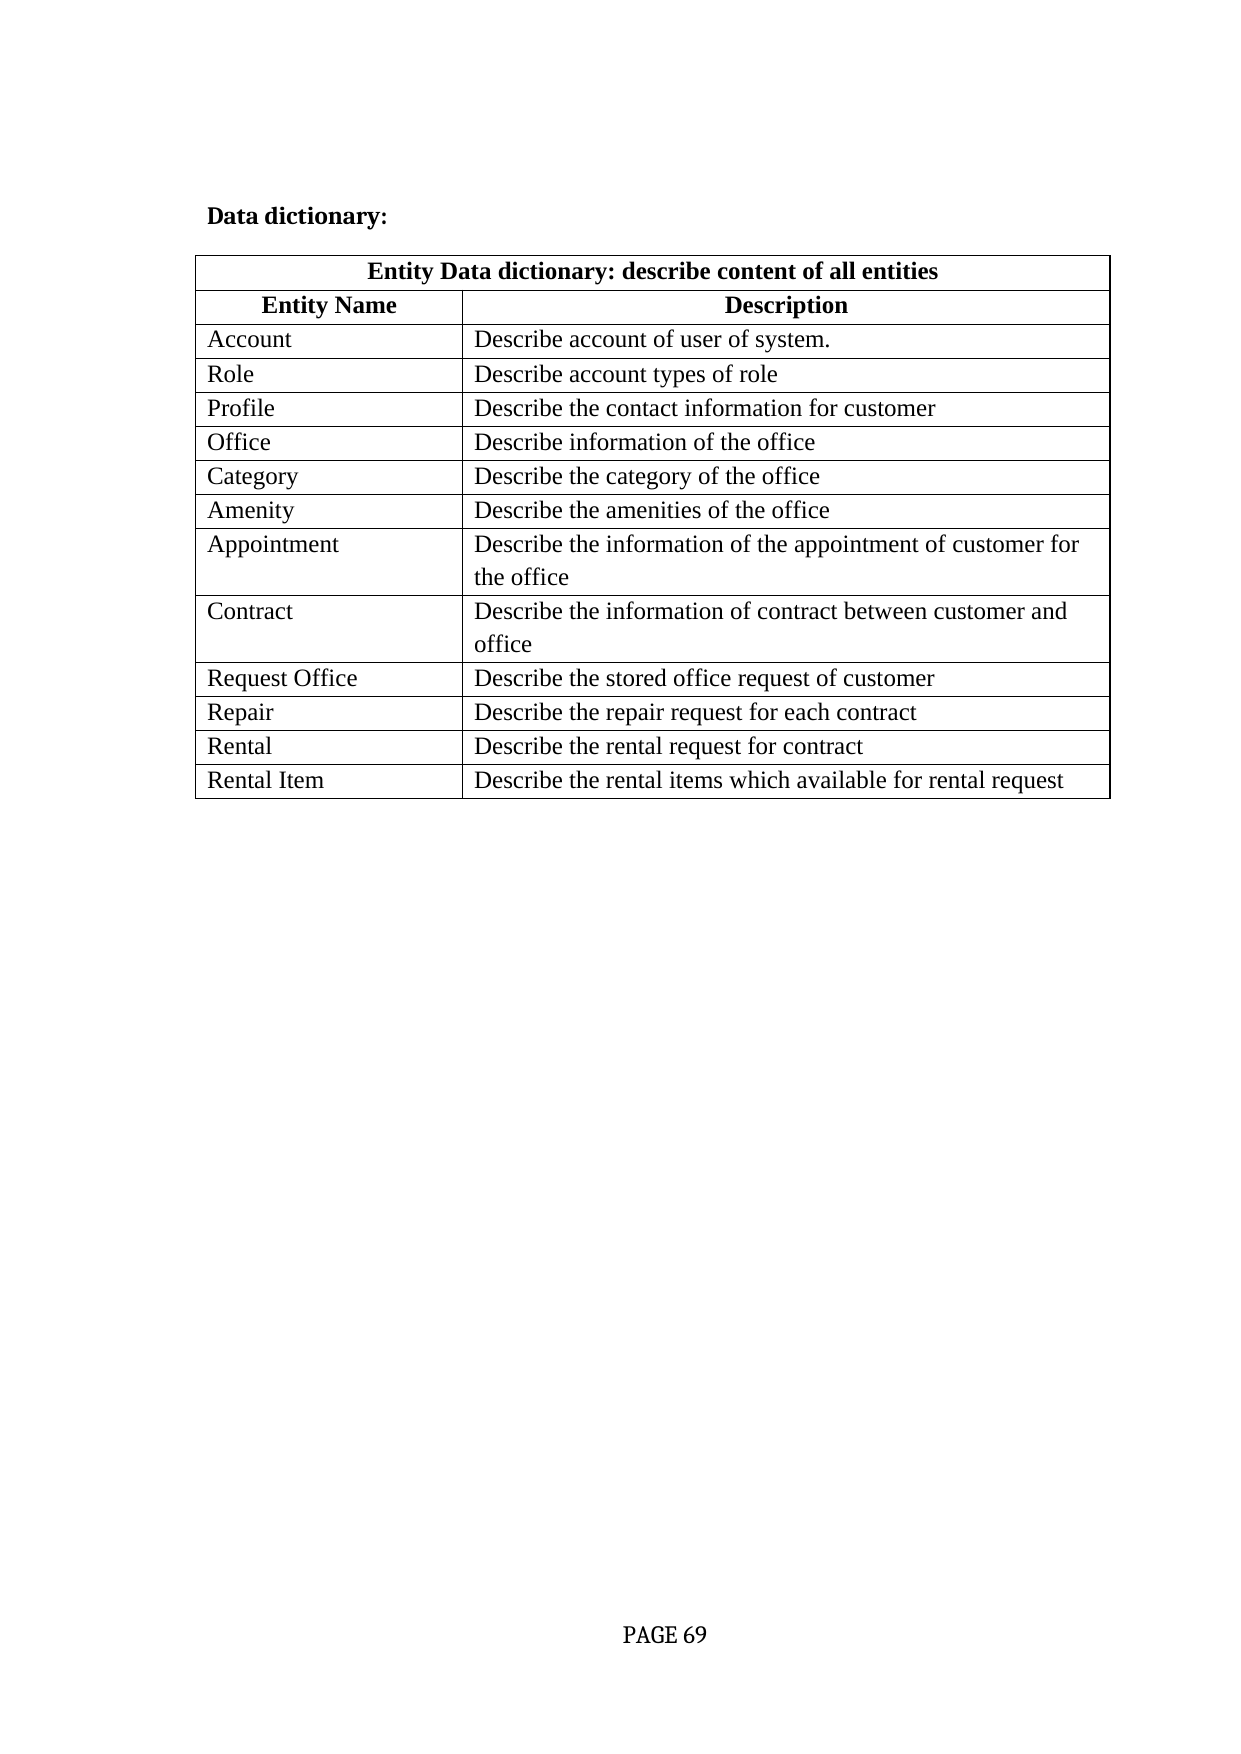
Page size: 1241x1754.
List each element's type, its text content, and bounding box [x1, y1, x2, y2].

table_cell Describe account of user of system. [463, 325, 1109, 358]
table_cell Profile [196, 393, 462, 426]
text Data dictionary: [207, 202, 1122, 230]
table_cell Rental Item [196, 765, 462, 798]
table_cell Appointment [196, 529, 462, 595]
table_cell Describe the information of contract between customer and office [463, 596, 1109, 662]
table_cell Request Office [196, 663, 462, 696]
table_cell Role [196, 359, 462, 392]
table_cell Describe account types of role [463, 359, 1109, 392]
table_cell Describe the category of the office [463, 461, 1109, 494]
table_cell Description [463, 291, 1109, 323]
table_cell Describe the information of the appointment of customer for the office [463, 529, 1109, 595]
table_cell Describe the contact information for customer [463, 393, 1109, 426]
table_cell Describe the rental items which available for rental request [463, 765, 1109, 798]
table_cell Account [196, 325, 462, 358]
table_cell Describe the stored office request of customer [463, 663, 1109, 696]
table_cell Office [196, 427, 462, 460]
table_cell Describe information of the office [463, 427, 1109, 460]
table_cell Contract [196, 596, 462, 662]
table_cell Describe the rental request for contract [463, 731, 1109, 764]
table_cell Rental [196, 731, 462, 764]
table_header Entity Data dictionary: describe content of all entities [196, 256, 1109, 289]
table_cell Describe the amenities of the office [463, 495, 1109, 528]
table_cell Entity Name [196, 291, 462, 323]
table_cell Category [196, 461, 462, 494]
table_cell Repair [196, 697, 462, 730]
table_cell Describe the repair request for each contract [463, 697, 1109, 730]
table_cell Amenity [196, 495, 462, 528]
